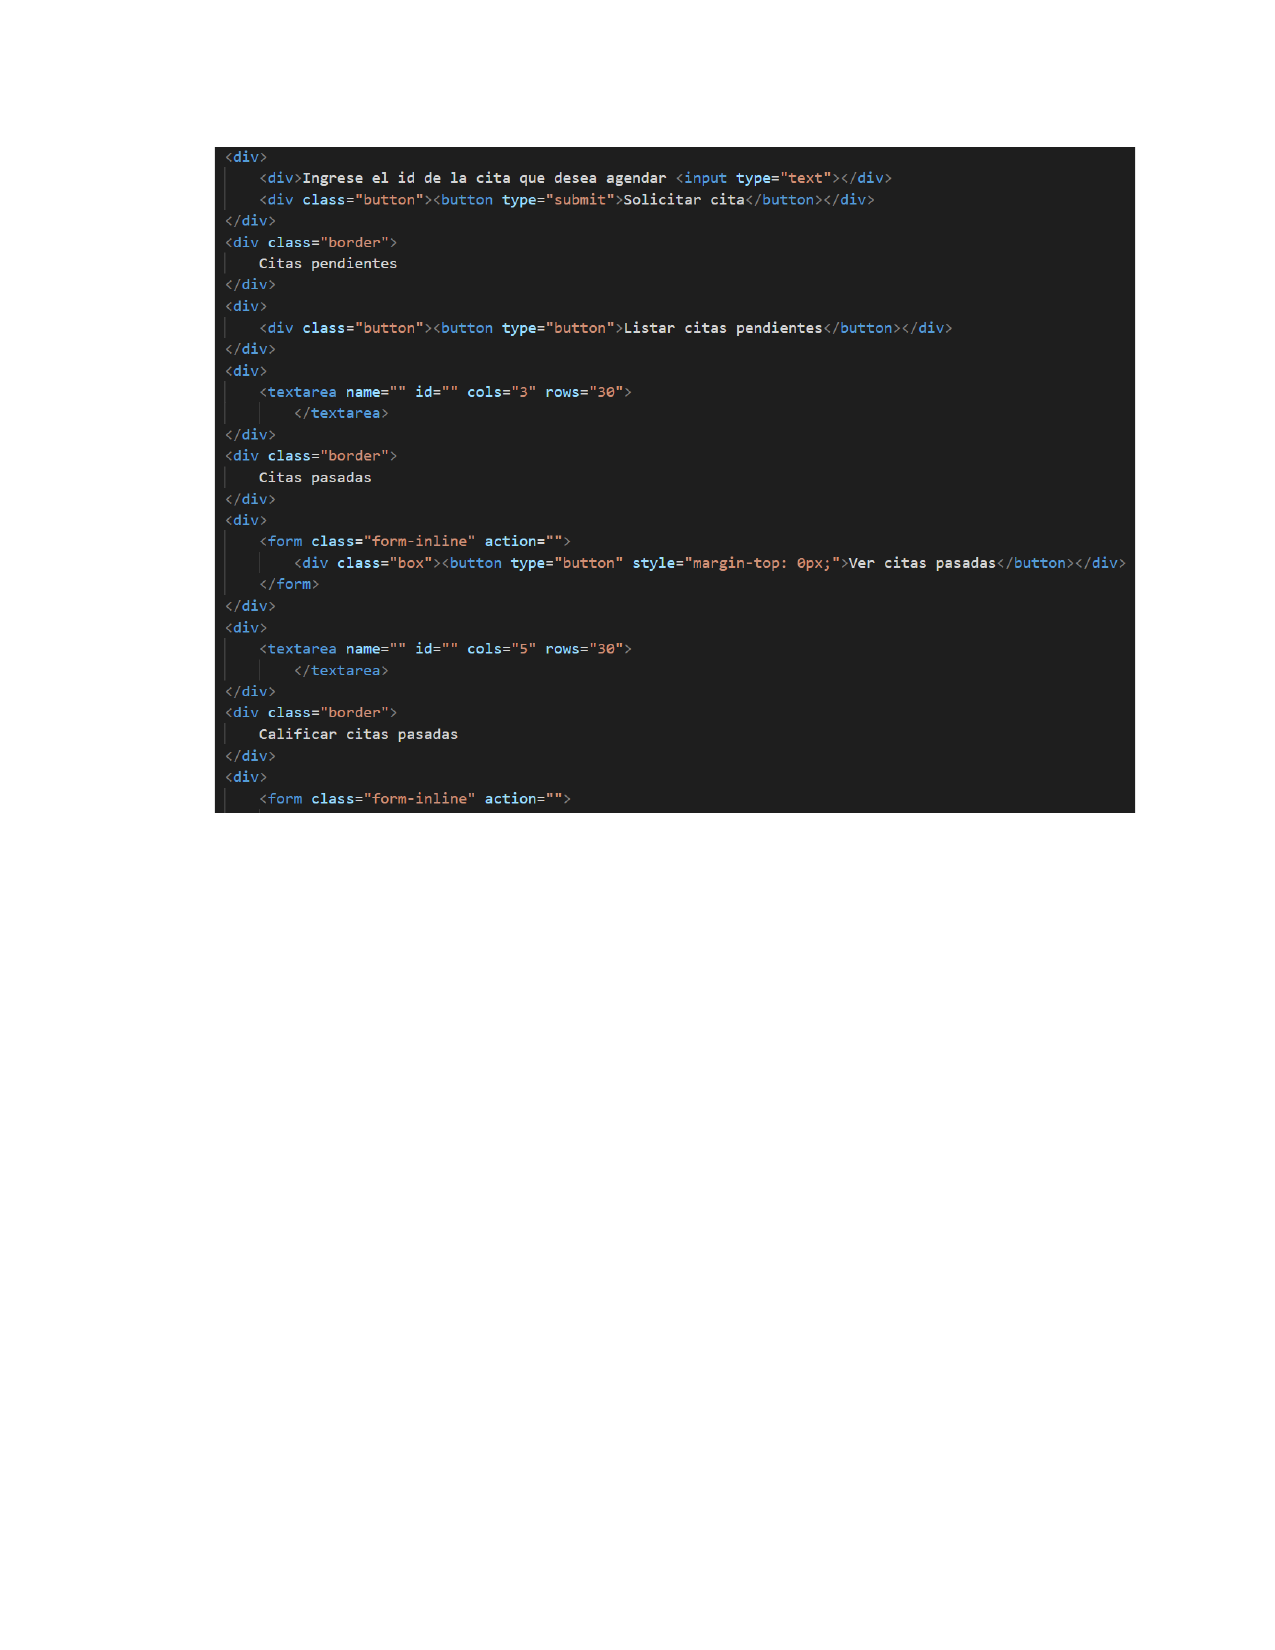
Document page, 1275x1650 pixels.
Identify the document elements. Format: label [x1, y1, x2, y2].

picture [214, 147, 1136, 813]
